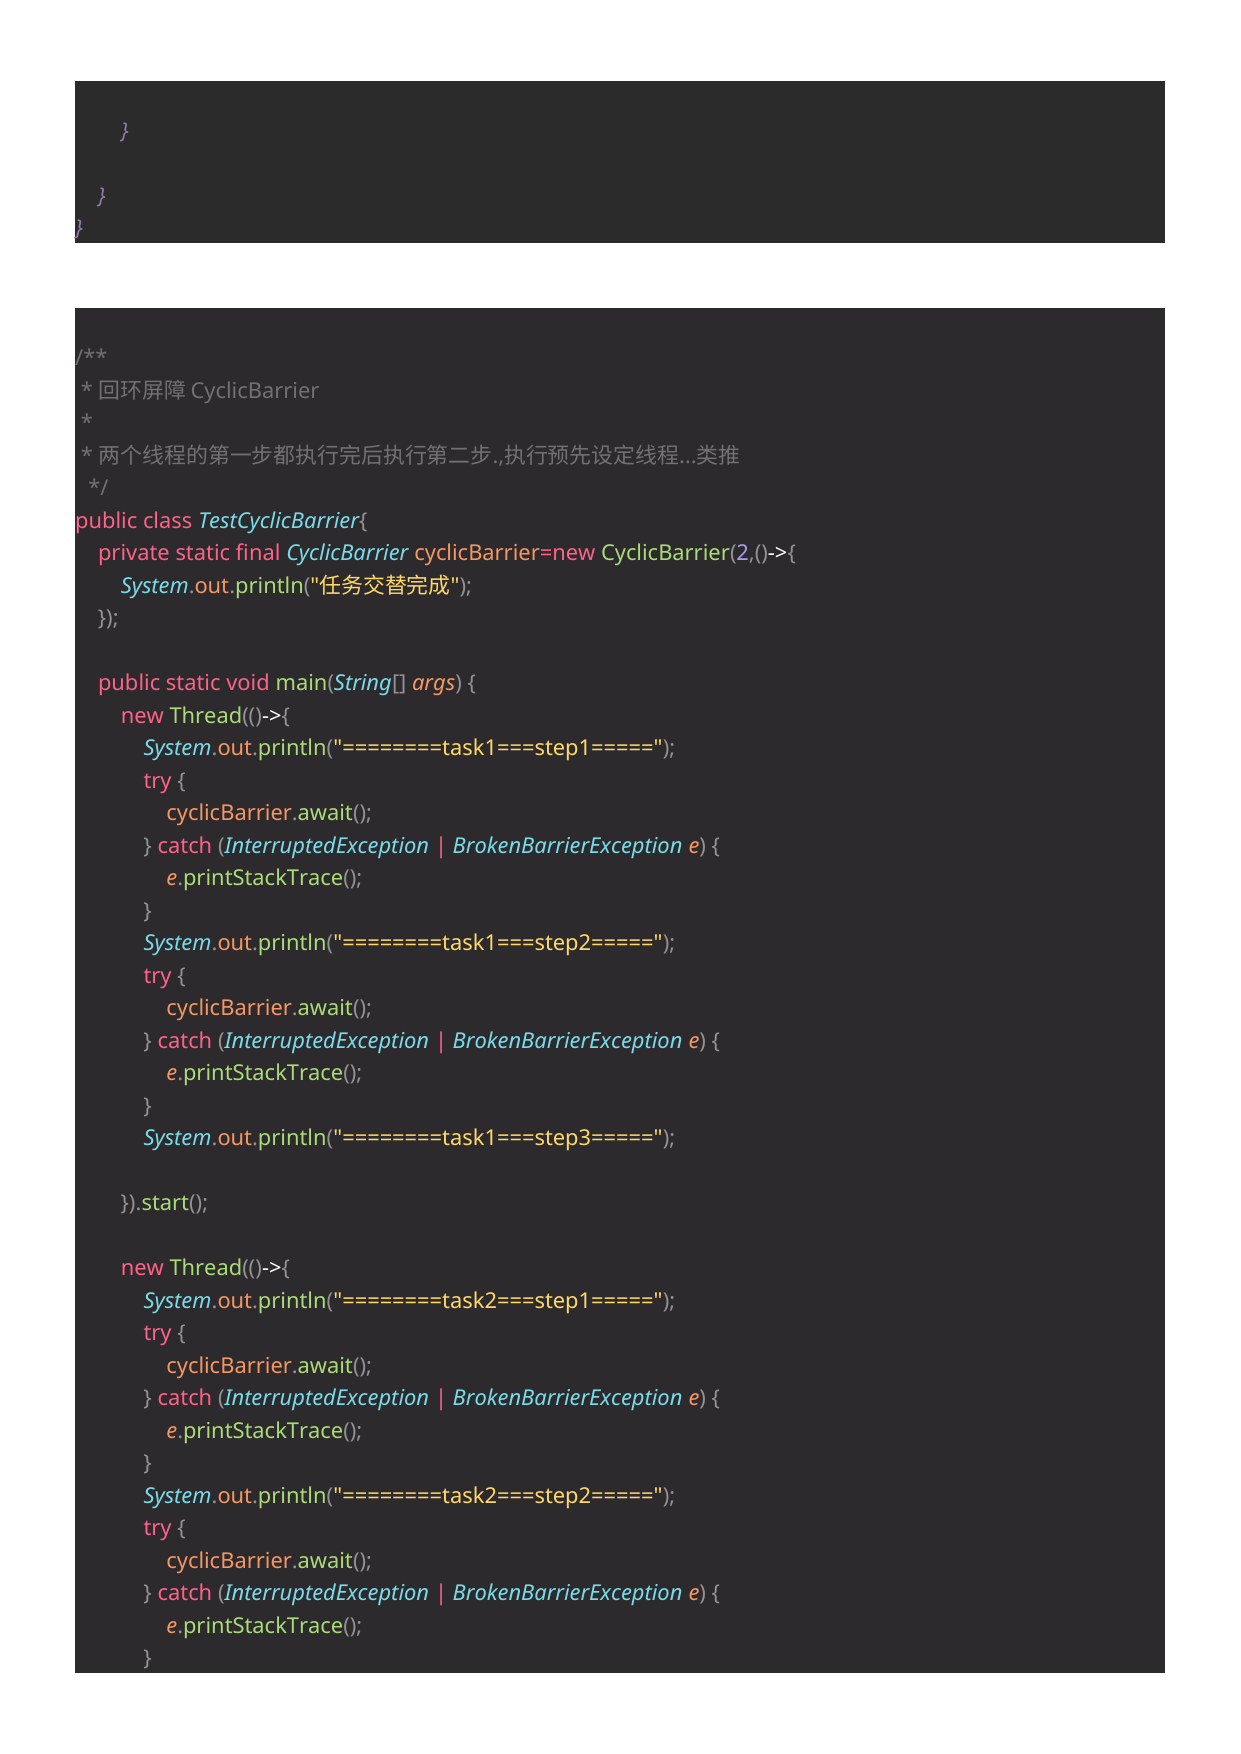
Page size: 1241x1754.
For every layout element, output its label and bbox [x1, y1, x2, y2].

text [75, 341, 1165, 1673]
text [75, 81, 1165, 243]
